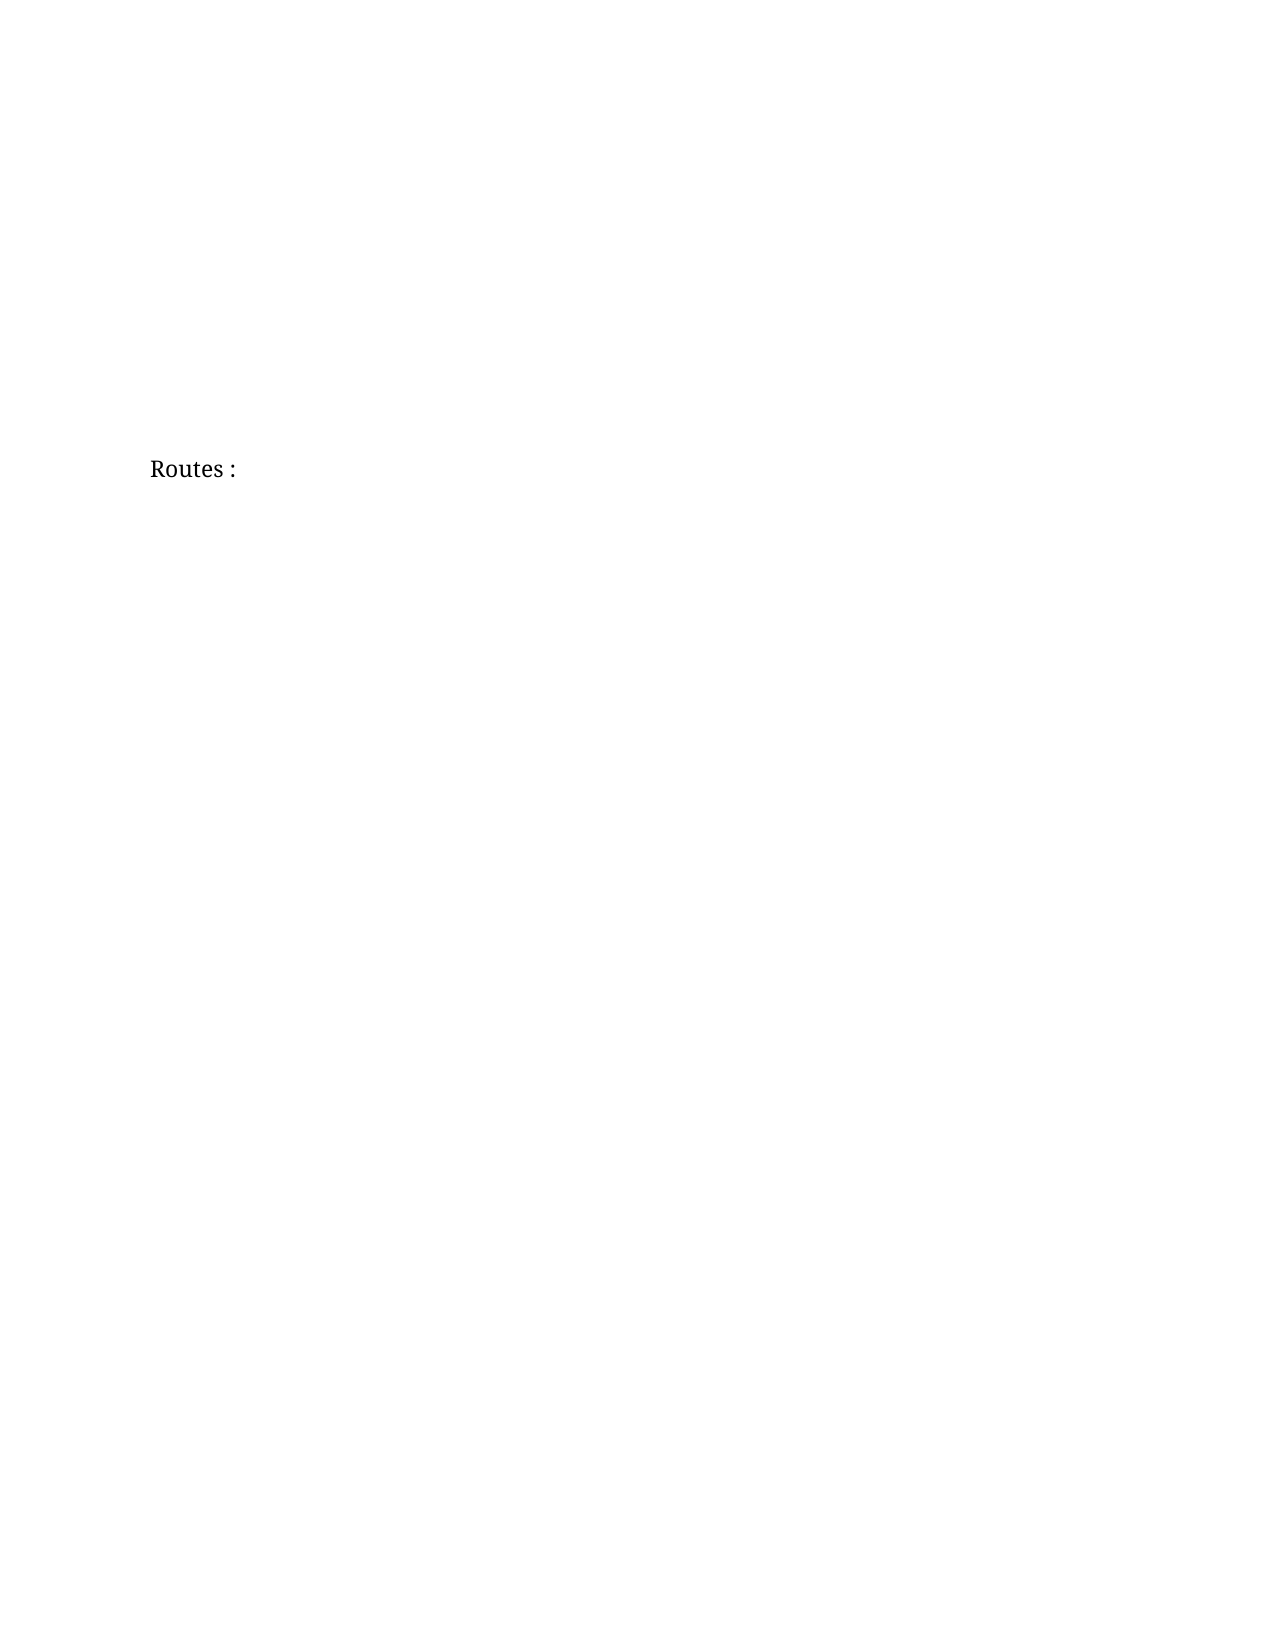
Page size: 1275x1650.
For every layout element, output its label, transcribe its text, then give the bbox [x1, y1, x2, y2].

text Routes : [150, 452, 1125, 484]
